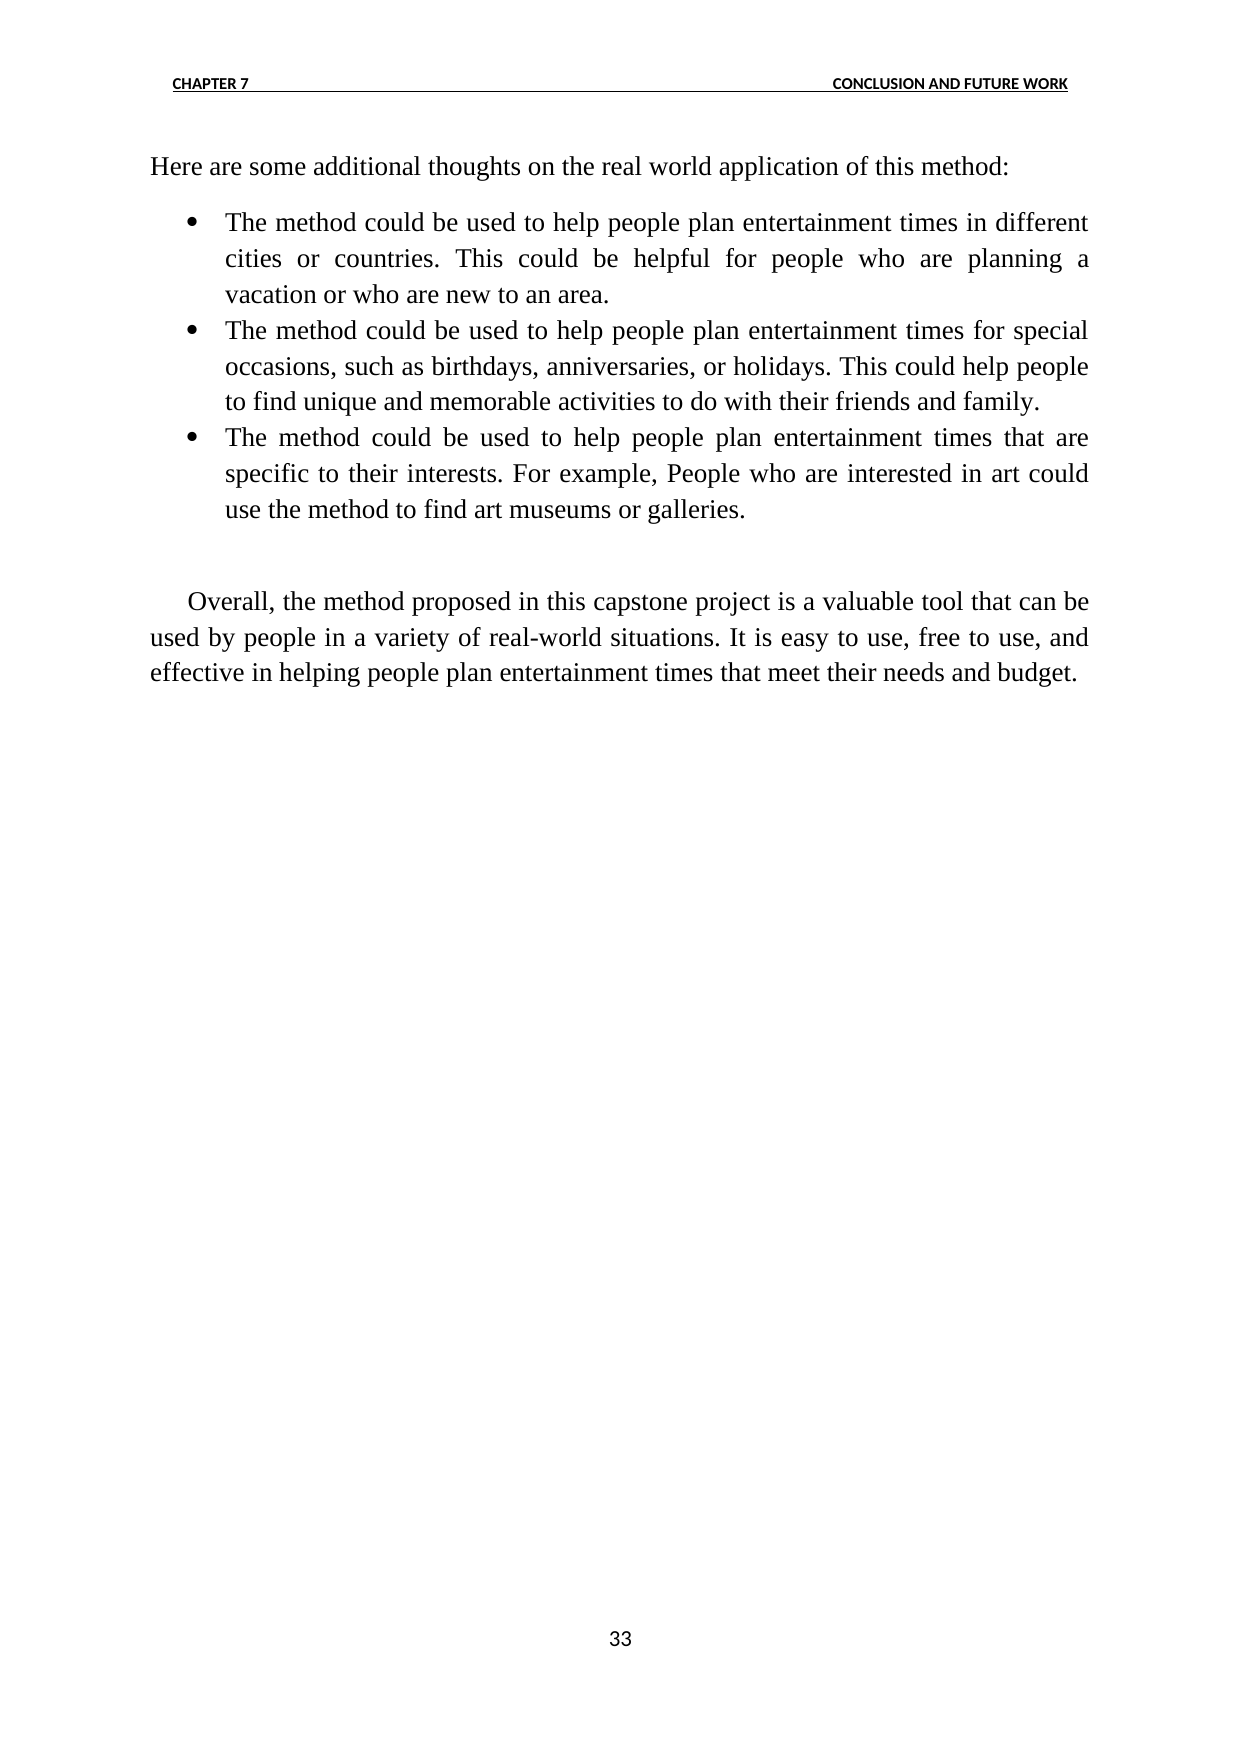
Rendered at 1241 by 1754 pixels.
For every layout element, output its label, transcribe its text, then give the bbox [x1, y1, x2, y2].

text Overall, the method proposed in this capstone project is a valuable tool that can be used by people in a variety of real-world situations. It is easy to use, free to use, and effective in helping people plan entertainment times that meet their needs and budget. [150, 585, 1090, 688]
list The method could be used to help people plan entertainment times for special occasions, such as birthdays, anniversaries, or holidays. This could help people to find unique and memorable activities to do with their friends and family. [187, 314, 1090, 417]
list The method could be used to help people plan entertainment times in different cities or countries. This could be helpful for people who are planning a vacation or who are new to an area. [187, 207, 1090, 309]
list The method could be used to help people plan entertainment times that are specific to their interests. For example, People who are interested in art could use the method to find art museums or galleries. [187, 421, 1090, 524]
text Here are some additional thoughts on the real world application of this method: [150, 150, 1090, 181]
